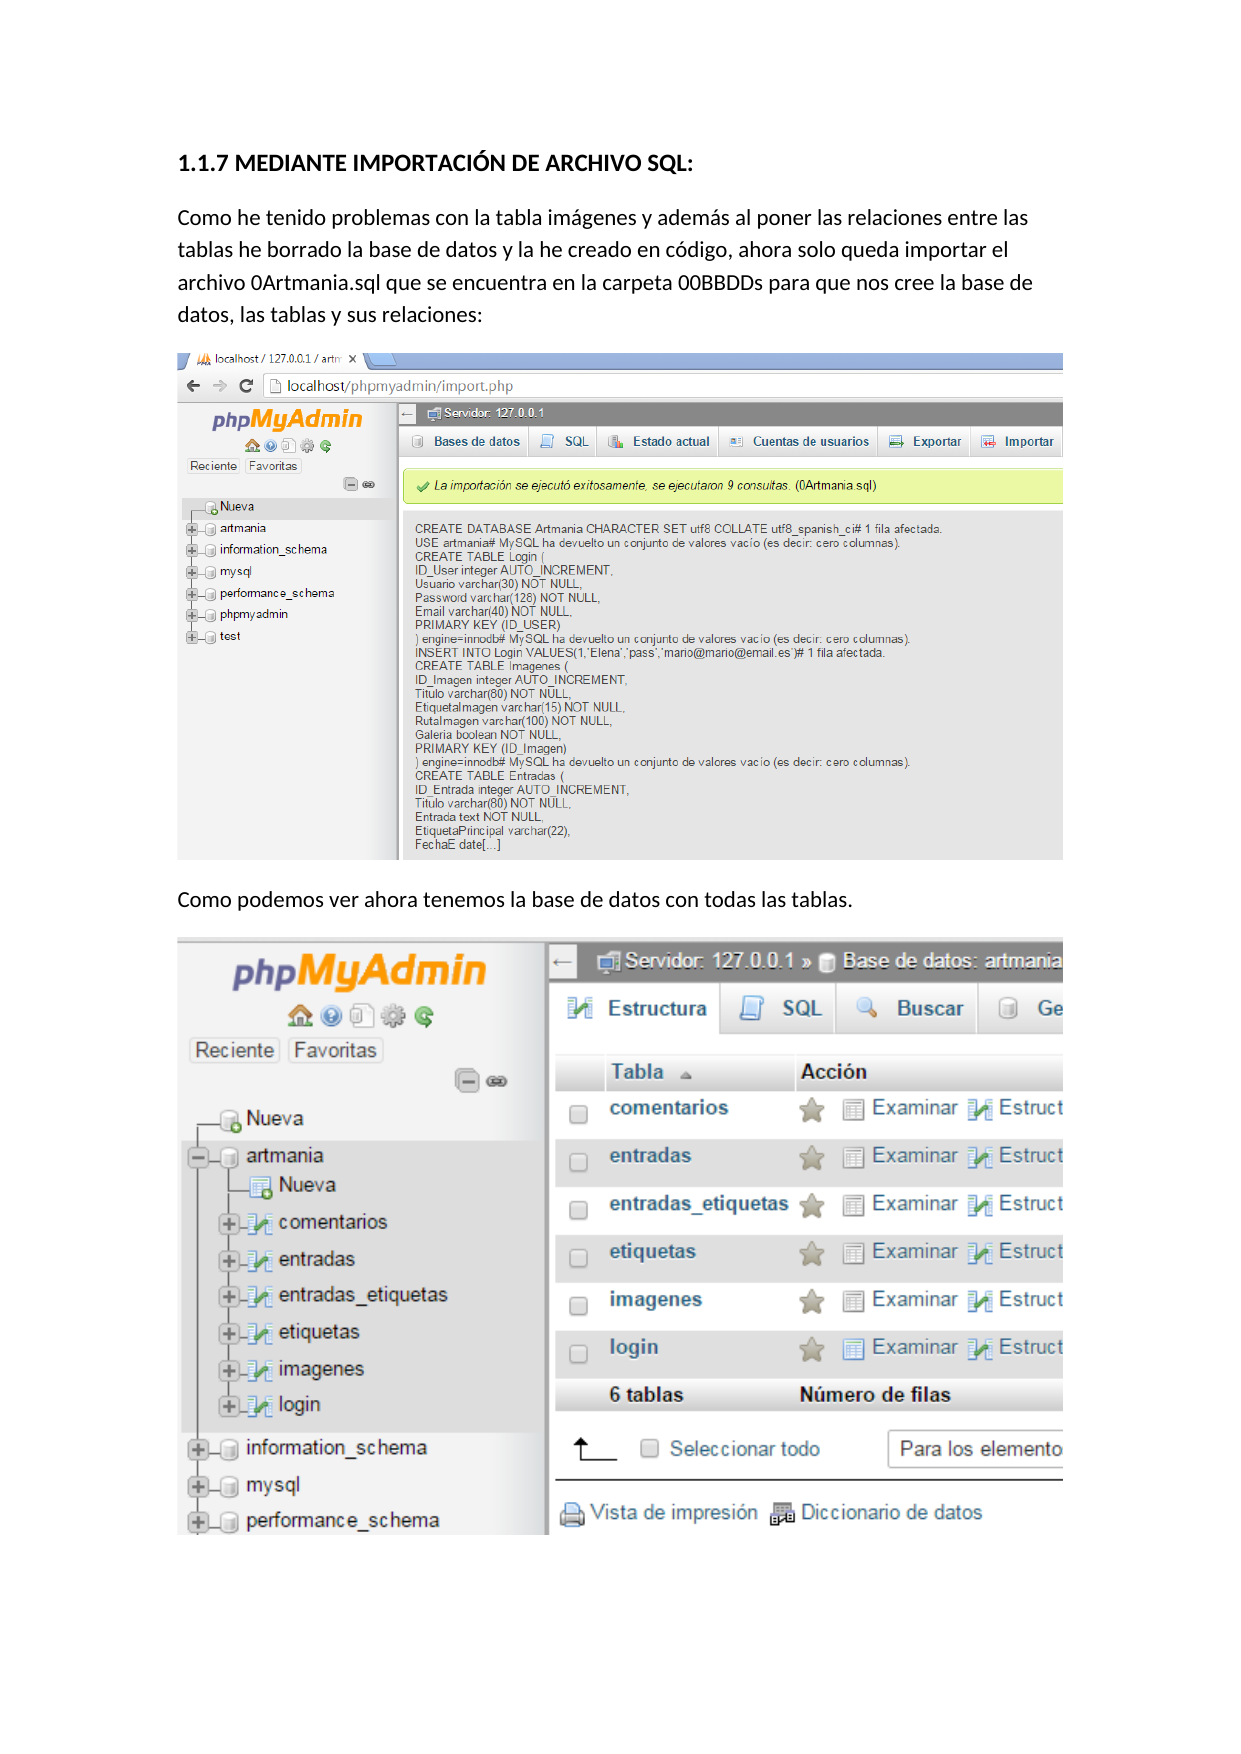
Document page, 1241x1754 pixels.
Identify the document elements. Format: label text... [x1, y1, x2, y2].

picture [177, 937, 1063, 1535]
picture [177, 353, 1063, 860]
text Como podemos ver ahora tenemos la base de datos con todas las tablas. [177, 885, 1063, 913]
text Como he tenido problemas con la tabla imágenes y además al poner las relaciones entre las tablas he borrado la base de datos y la he creado en código, ahora solo queda importar el archivo 0Artmania.sql que se encuentra en la carpeta 00BBDDs para que nos cree la base de datos, las tablas y sus relaciones: [177, 203, 1063, 328]
text 1.1.7 MEDIANTE IMPORTACIÓN DE ARCHIVO SQL: [177, 148, 1063, 178]
